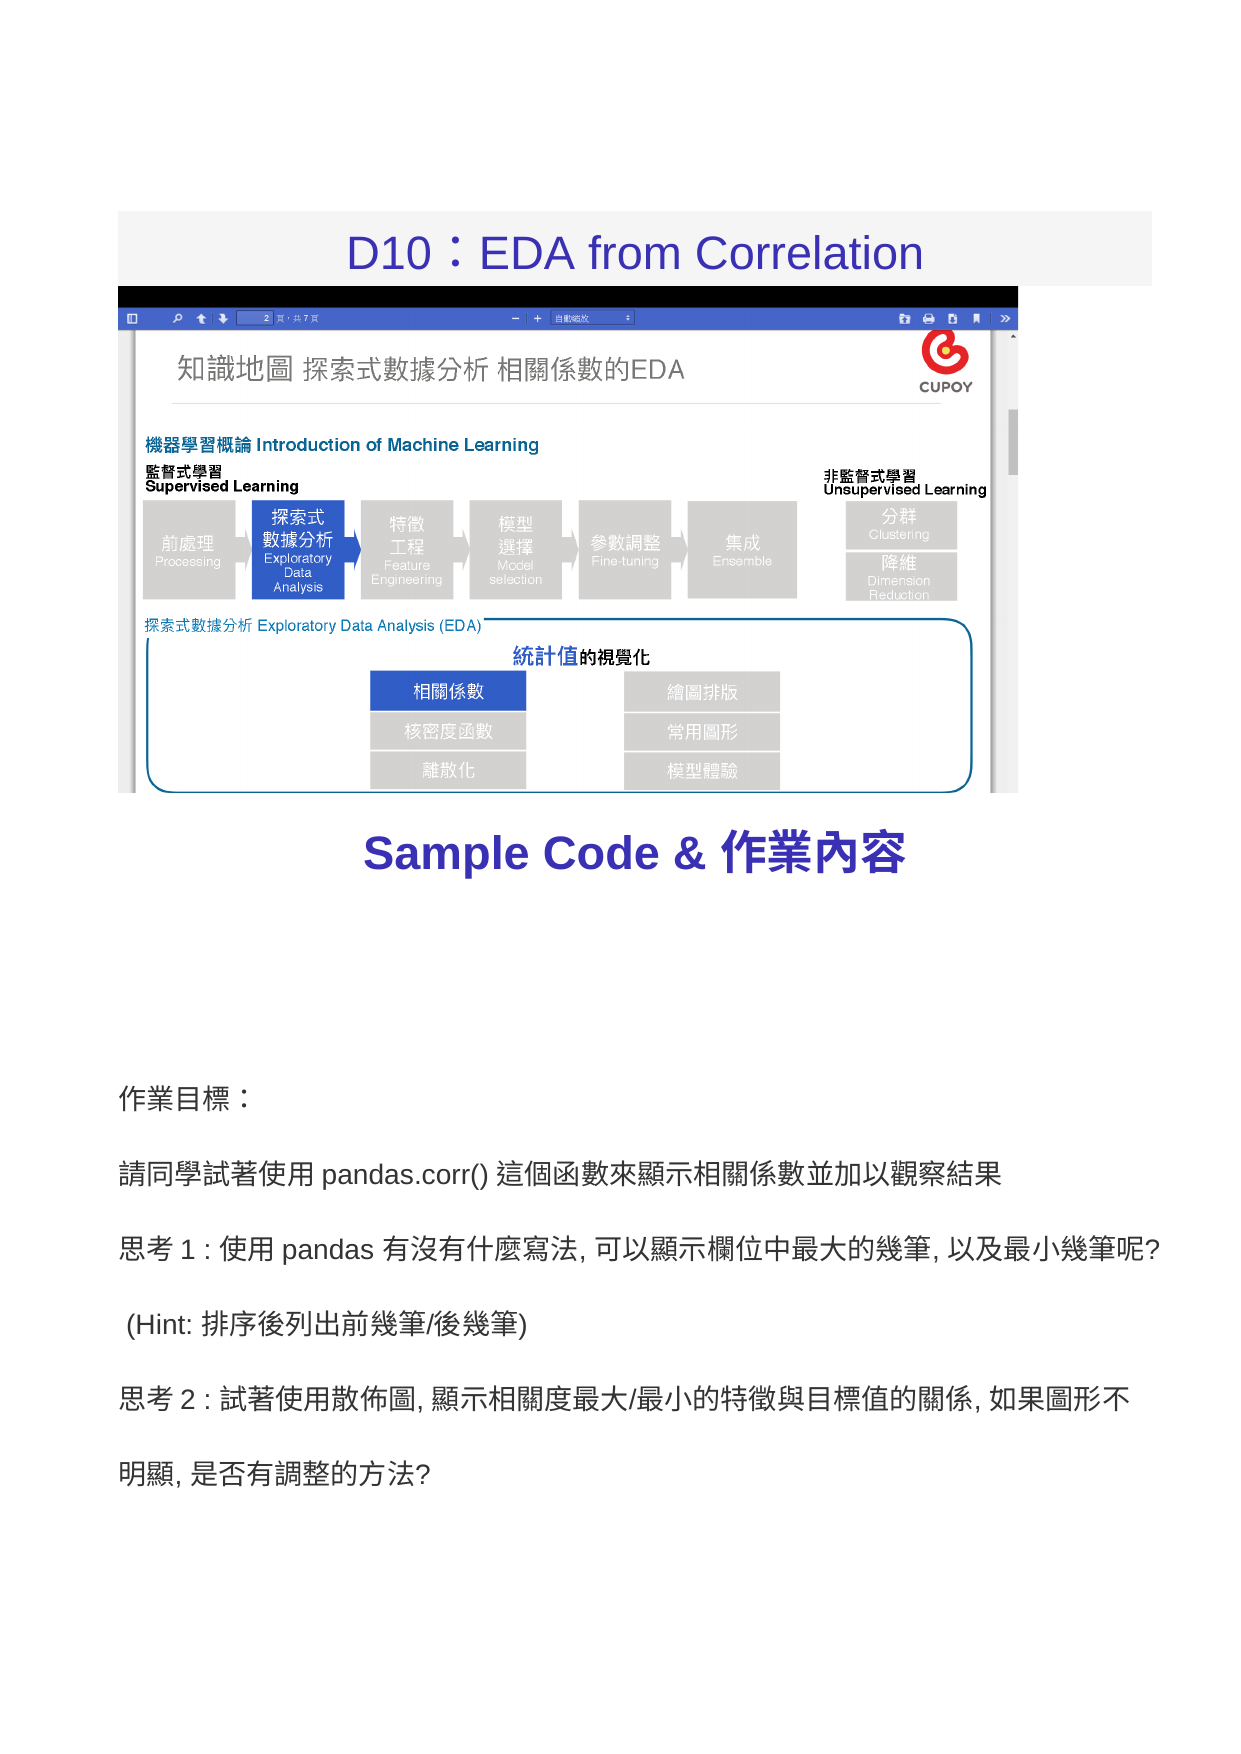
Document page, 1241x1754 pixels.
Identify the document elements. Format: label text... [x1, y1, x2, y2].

text 作業目標： [118, 1060, 1152, 1135]
subtitle D10：EDA from Correlation [118, 211, 1152, 286]
text 請同學試著使用 pandas.corr() 這個函數來顯示相關係數並加以觀察結果 [118, 1135, 1152, 1210]
subtitle Sample Code & 作業內容 [118, 811, 1152, 886]
picture [118, 286, 1019, 793]
text 思考2 : 試著使用散佈圖, 顯示相關度最大/最小的特徵與目標值的關係, 如果圖形不明顯, 是否有調整的方法? [118, 1360, 1152, 1510]
text 思考1 : 使用 pandas 有沒有什麼寫法, 可以顯示欄位中最大的幾筆, 以及最小幾筆呢? (Hint: 排序後列出前幾筆/後幾筆) [118, 1210, 1152, 1360]
